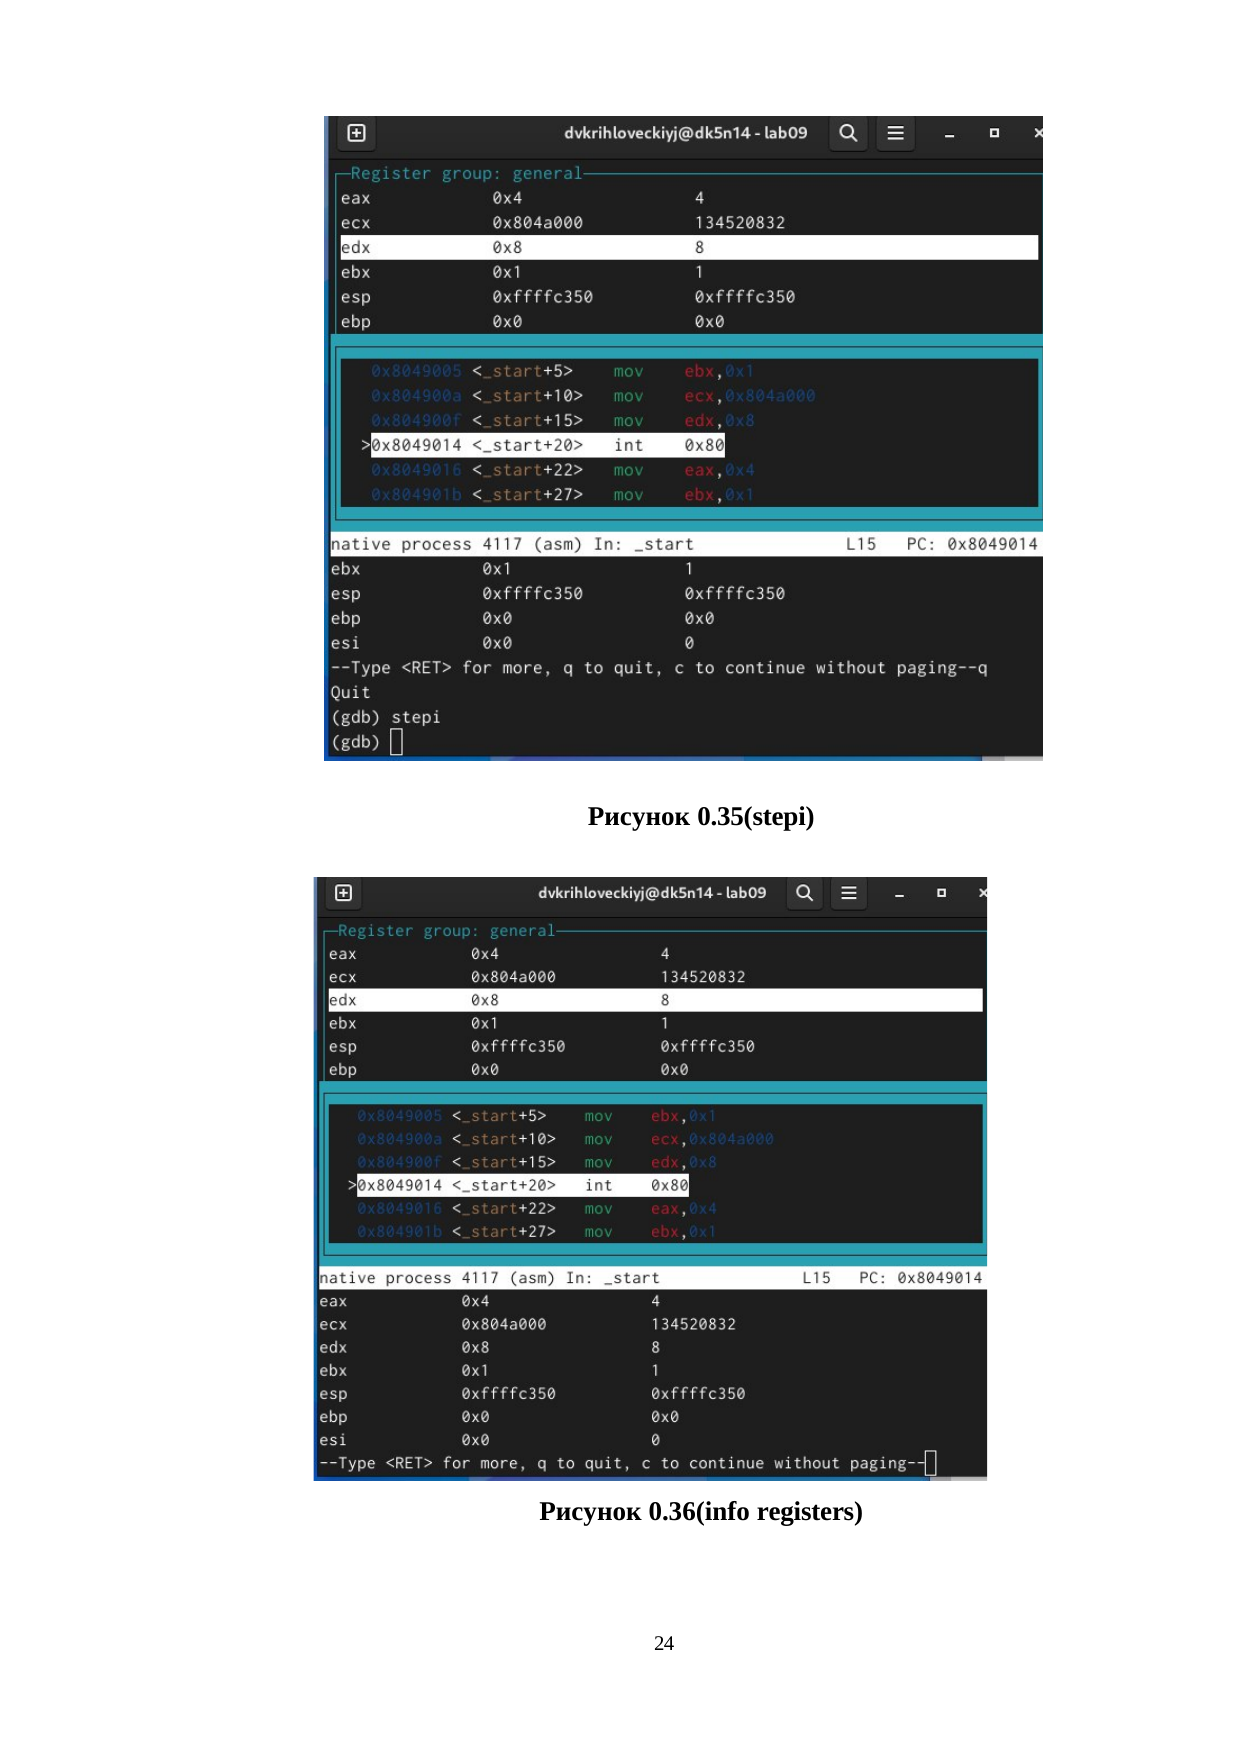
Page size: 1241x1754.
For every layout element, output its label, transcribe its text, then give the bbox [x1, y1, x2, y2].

picture [324, 116, 1043, 761]
text Рисунок 0.35(stepi) [162, 801, 1240, 832]
picture [313, 877, 988, 1481]
text Рисунок 0.36(info registers) [162, 1495, 1240, 1526]
